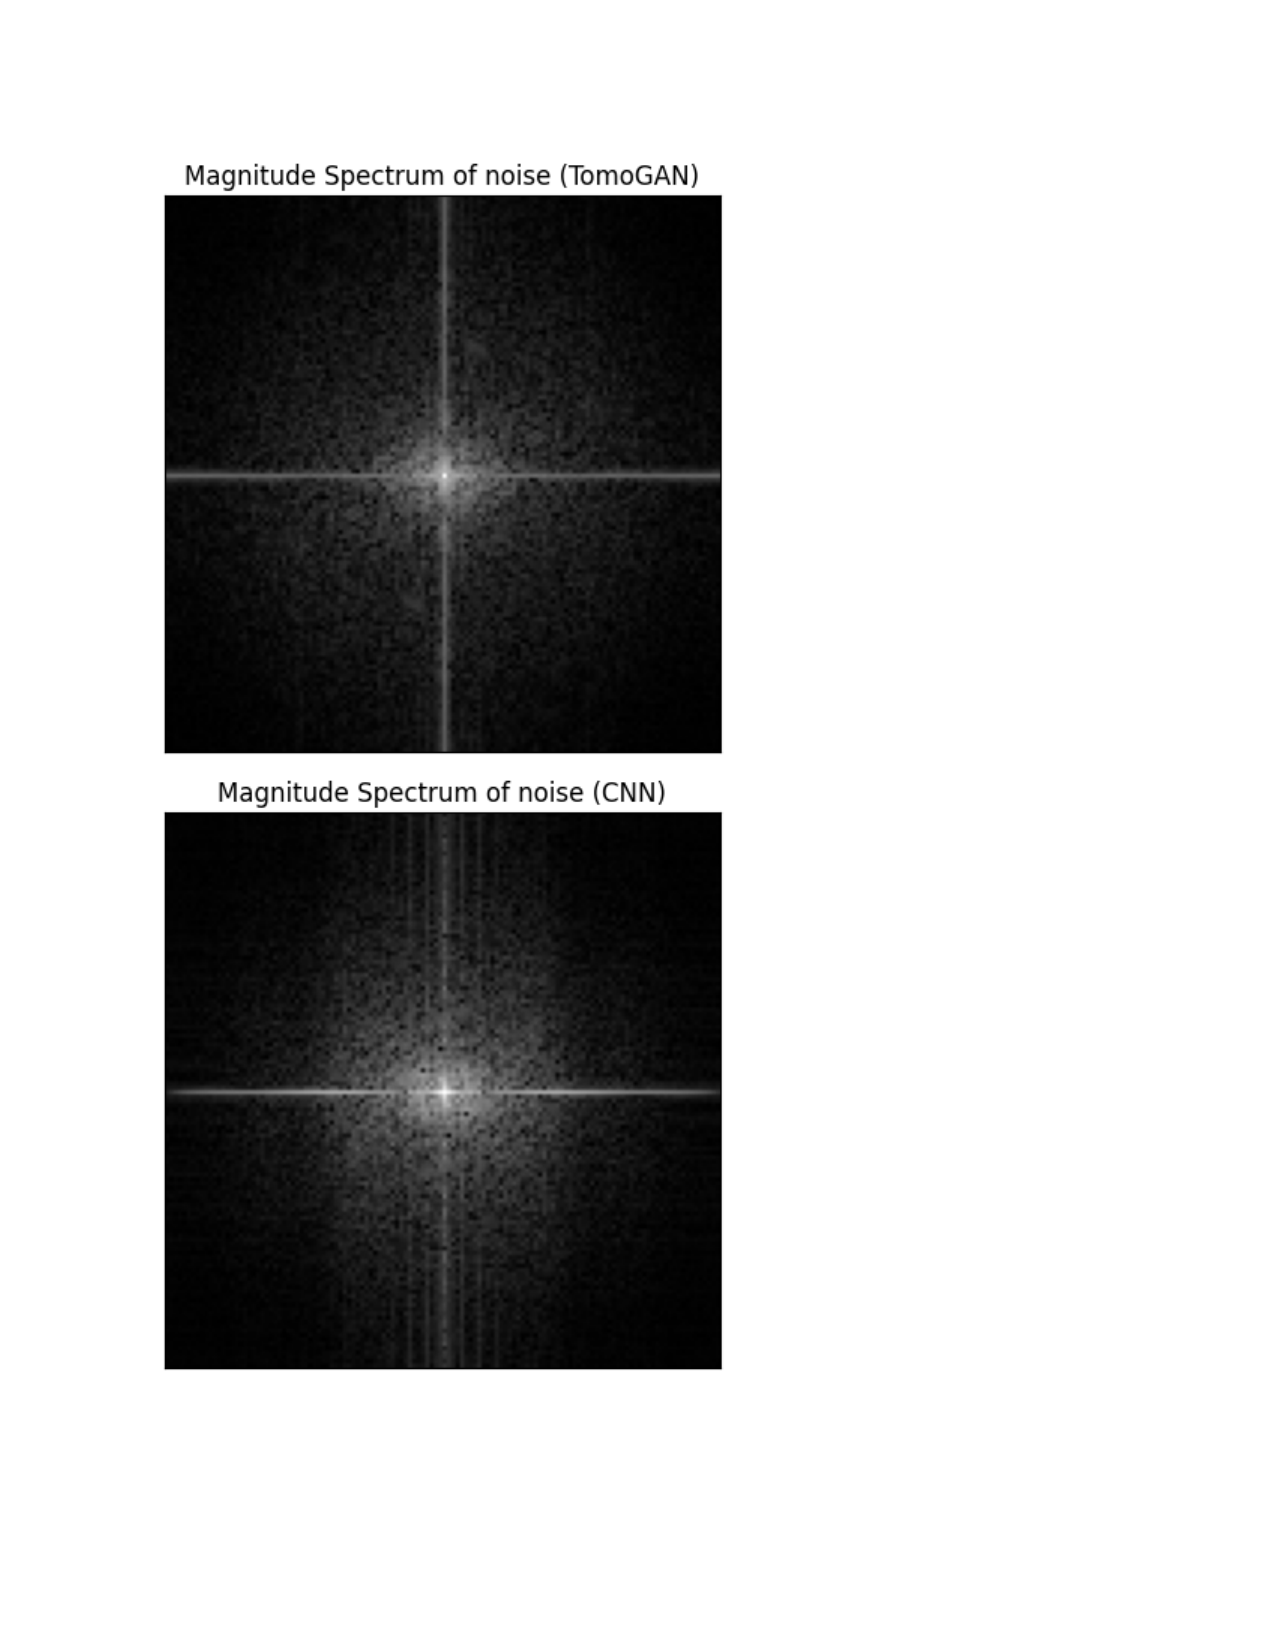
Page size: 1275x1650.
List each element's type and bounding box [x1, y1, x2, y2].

picture [150, 150, 734, 1383]
